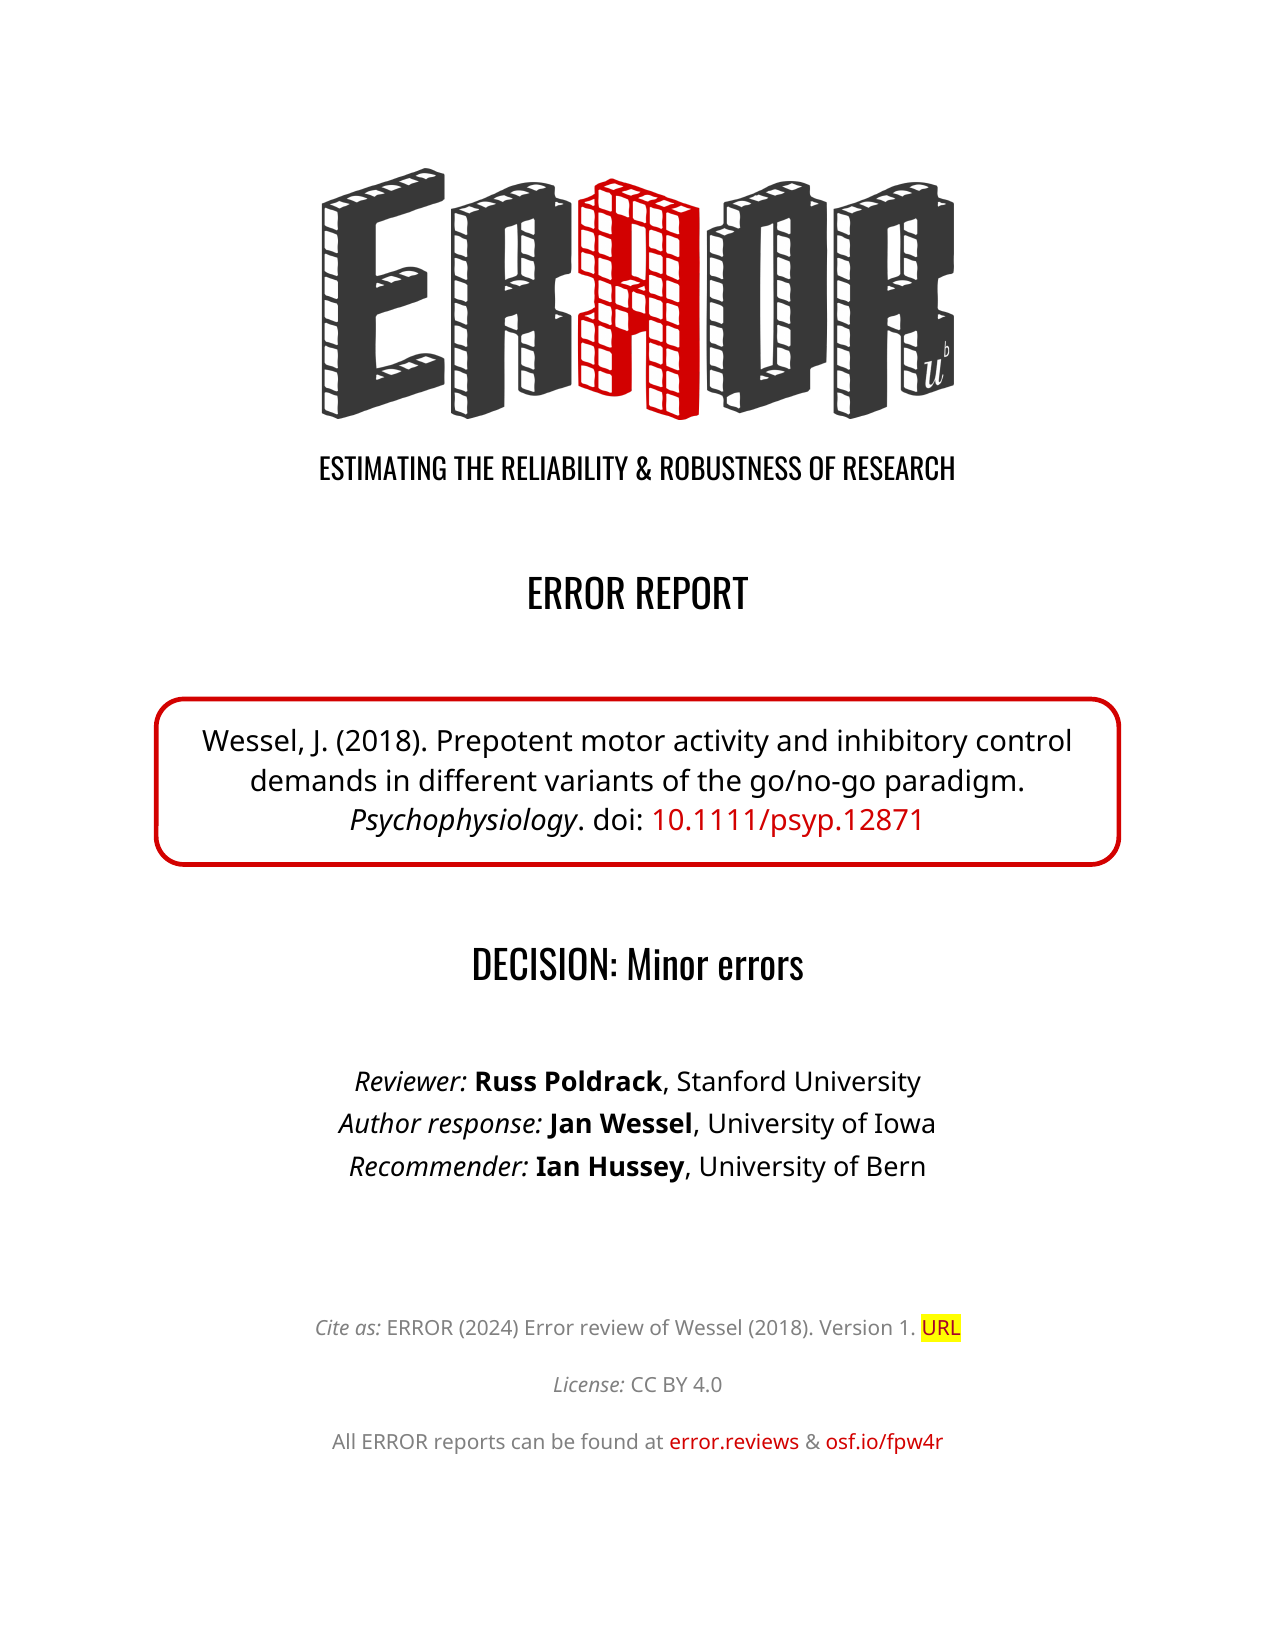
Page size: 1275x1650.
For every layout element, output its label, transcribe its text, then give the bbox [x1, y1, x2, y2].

text All ERROR reports can be found at error.reviews & osf.io/fpw4r [150, 1427, 1125, 1456]
text License: CC BY 4.0 [150, 1370, 1125, 1399]
text Author response: Jan Wessel, University of Iowa [150, 1105, 1125, 1142]
text DECISION: [150, 933, 1125, 992]
text Recommender: Ian Hussey, University of Bern [150, 1147, 1125, 1184]
text ERROR REPORT [150, 562, 1125, 621]
text Cite as: ERROR (2024) Error review of Wessel (2018). Version 1. URL [150, 1313, 1125, 1342]
text Reviewer: Russ Poldrack, Stanford University [150, 1062, 1125, 1099]
picture [321, 168, 954, 420]
